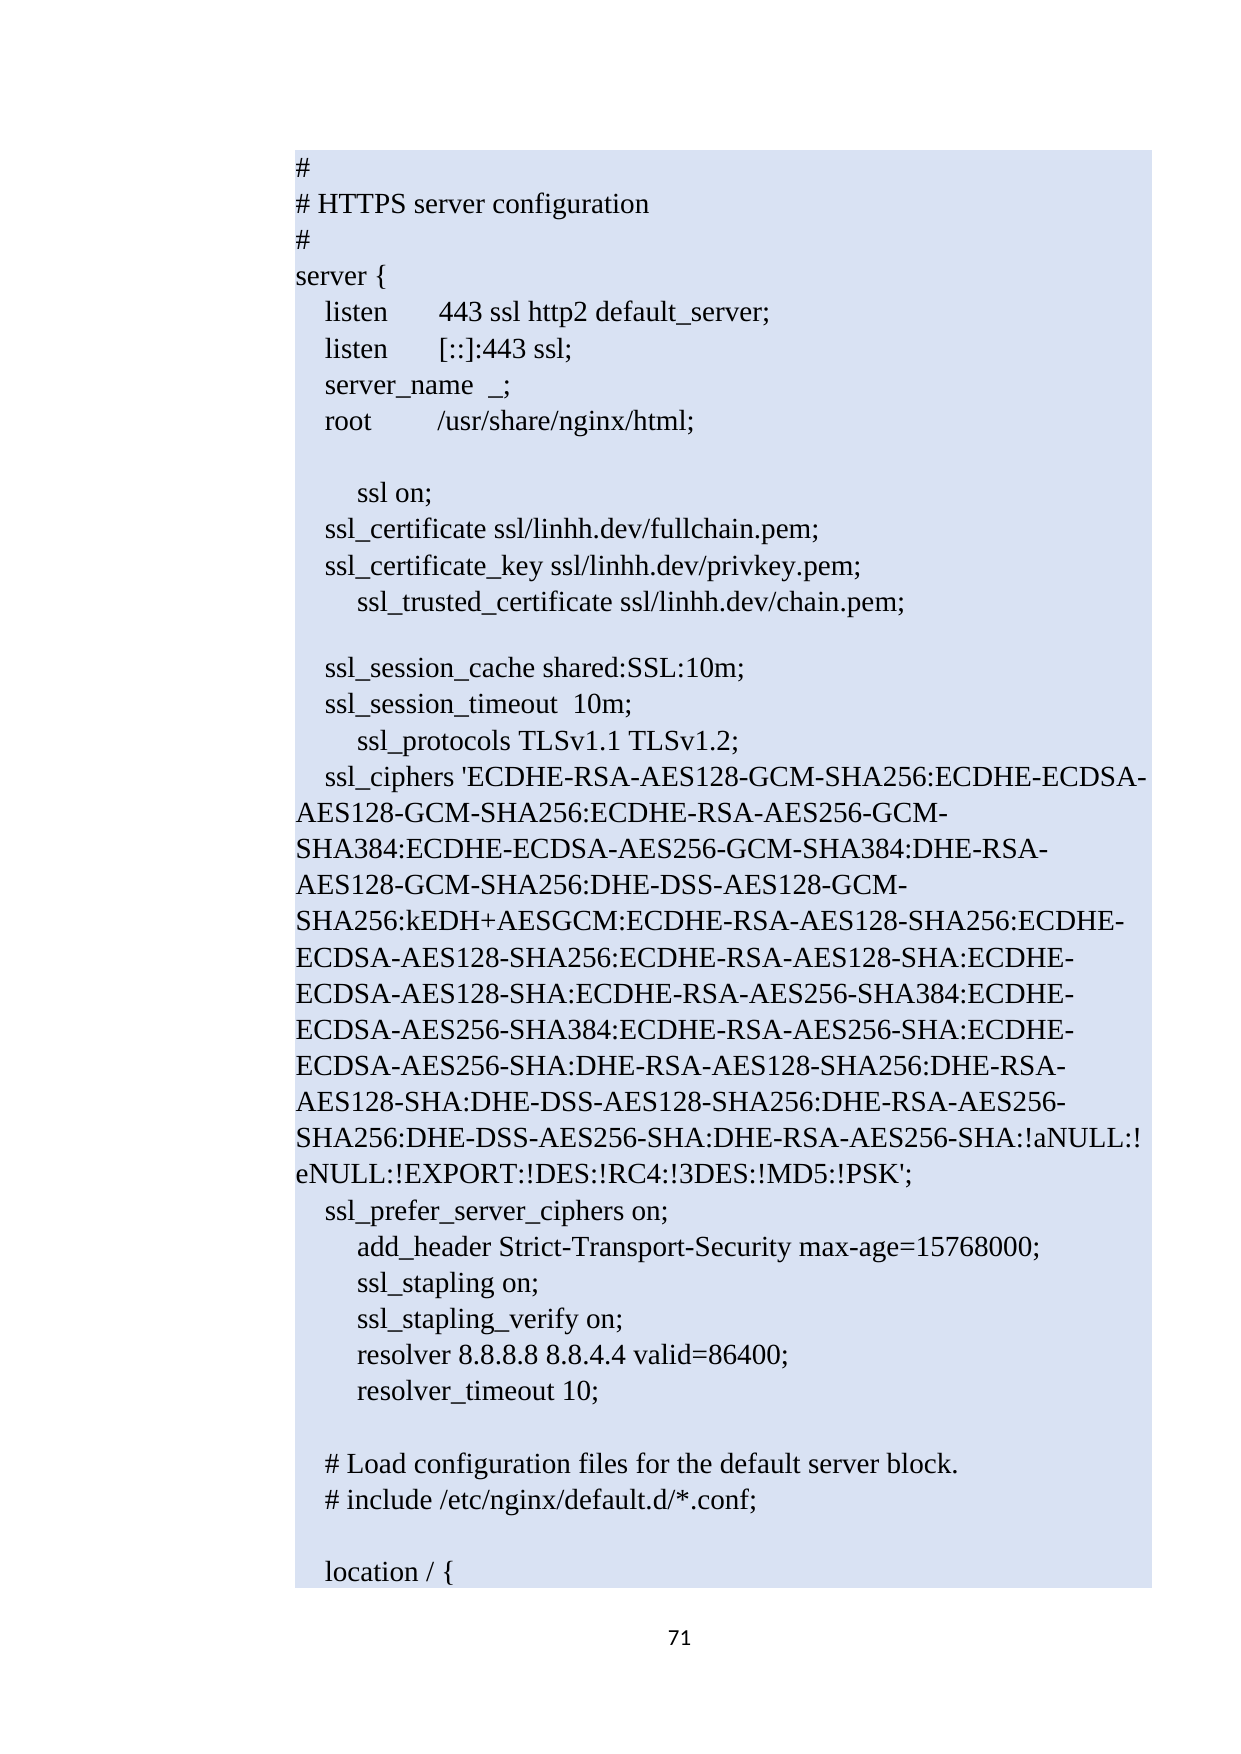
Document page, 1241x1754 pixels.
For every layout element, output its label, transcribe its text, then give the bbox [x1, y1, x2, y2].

text ssl_ciphers 'ECDHE-RSA-AES128-GCM-SHA256:ECDHE-ECDSA-AES128-GCM-SHA256:ECDHE-RSA-AES256-GCM-SHA384:ECDHE-ECDSA-AES256-GCM-SHA384:DHE-RSA-AES128-GCM-SHA256:DHE-DSS-AES128-GCM-SHA256:kEDH+AESGCM:ECDHE-RSA-AES128-SHA256:ECDHE-ECDSA-AES128-SHA256:ECDHE-RSA-AES128-SHA:ECDHE-ECDSA-AES128-SHA:ECDHE-RSA-AES256-SHA384:ECDHE-ECDSA-AES256-SHA384:ECDHE-RSA-AES256-SHA:ECDHE-ECDSA-AES256-SHA:DHE-RSA-AES128-SHA256:DHE-RSA-AES128-SHA:DHE-DSS-AES128-SHA256:DHE-RSA-AES256-SHA256:DHE-DSS-AES256-SHA:DHE-RSA-AES256-SHA:!aNULL:!eNULL:!EXPORT:!DES:!RC4:!3DES:!MD5:!PSK'; [295, 759, 1152, 1190]
text ssl_trusted_certificate ssl/linhh.dev/chain.pem; [295, 584, 1152, 617]
text ssl_certificate ssl/linhh.dev/fullchain.pem; [295, 511, 1152, 545]
text add_header Strict-Transport-Security max-age=15768000; [295, 1229, 1152, 1262]
text ssl_session_timeout 10m; [295, 687, 1152, 720]
text location / { [295, 1554, 1152, 1588]
text server { [295, 258, 1152, 292]
text listen 443 ssl http2 default_server; [295, 294, 1152, 328]
text ssl_stapling_verify on; [295, 1301, 1152, 1335]
text ssl_stapling on; [295, 1265, 1152, 1298]
text resolver 8.8.8.8 8.8.4.4 valid=86400; [295, 1337, 1152, 1371]
text server_name _; [295, 367, 1152, 400]
text # [295, 222, 1152, 256]
text ssl_session_cache shared:SSL:10m; [295, 651, 1152, 684]
text # [295, 150, 1152, 183]
text # HTTPS server configuration [295, 186, 1152, 220]
text ssl on; [295, 475, 1152, 509]
text root /usr/share/nginx/html; [295, 403, 1152, 437]
text listen [::]:443 ssl; [295, 331, 1152, 364]
text # include /etc/nginx/default.d/*.conf; [295, 1482, 1152, 1515]
text ssl_prefer_server_ciphers on; [295, 1193, 1152, 1226]
text resolver_timeout 10; [295, 1373, 1152, 1407]
text ssl_protocols TLSv1.1 TLSv1.2; [295, 723, 1152, 756]
text ssl_certificate_key ssl/linhh.dev/privkey.pem; [295, 548, 1152, 581]
text # Load configuration files for the default server block. [295, 1446, 1152, 1479]
